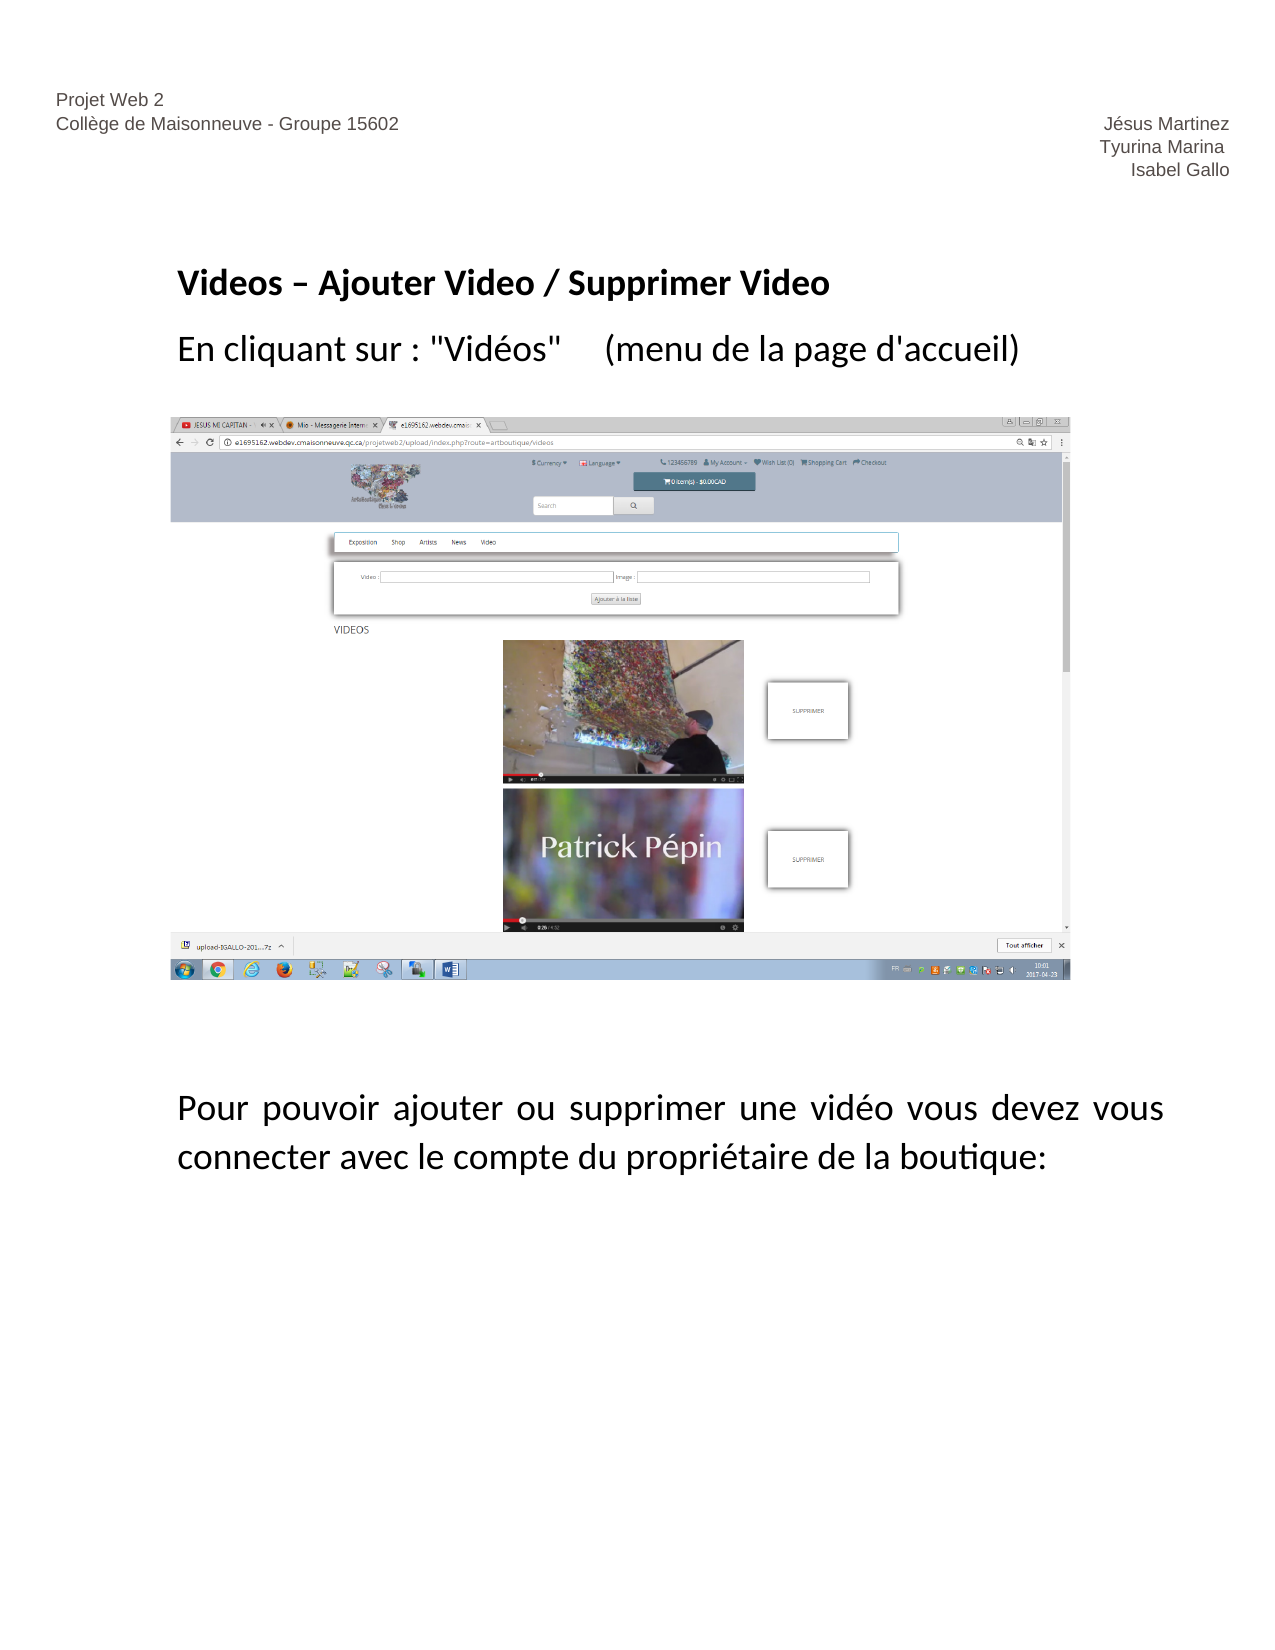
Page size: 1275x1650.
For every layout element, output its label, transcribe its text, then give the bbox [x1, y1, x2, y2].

text En cliquant sur : "Vidéos" (menu de la page d'accueil) [177, 325, 1166, 371]
text Pour pouvoir ajouter ou supprimer une vidéo vous devez vous connecter avec le compte du propriétaire de la boutique: [177, 1083, 1166, 1179]
text Videos – Ajouter Video / Supprimer Video [177, 259, 1166, 305]
picture [170, 417, 1071, 980]
